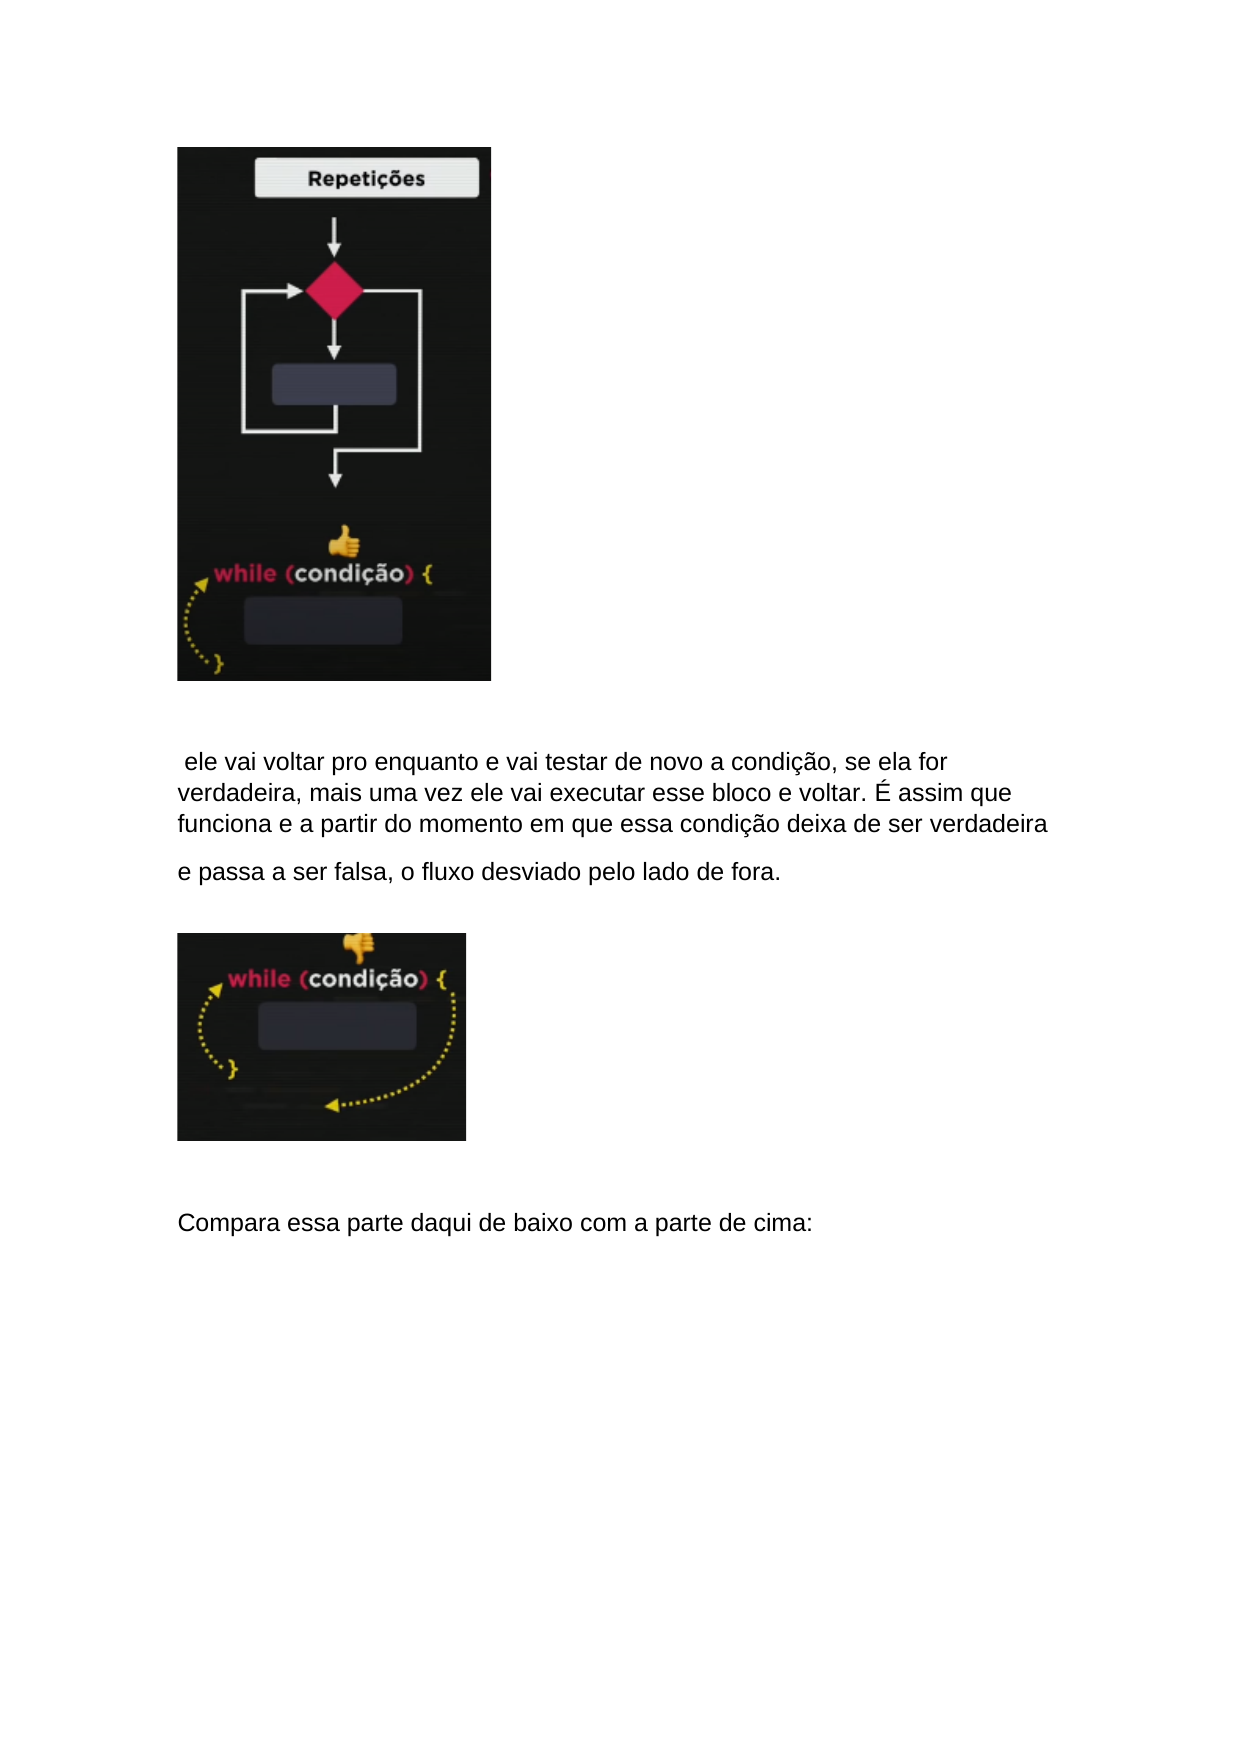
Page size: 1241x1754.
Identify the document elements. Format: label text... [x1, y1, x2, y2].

text e passa a ser falsa, o fluxo desviado pelo lado de fora. [177, 857, 1063, 886]
text ele vai voltar pro enquanto e vai testar de novo a condição, se ela for verdadeira, mais uma vez ele vai executar esse bloco e voltar. É assim que funciona e a partir do momento em que essa condição deixa de ser verdadeira [177, 747, 1063, 838]
picture [177, 147, 492, 681]
picture [177, 933, 467, 1141]
text Compara essa parte daqui de baixo com a parte de cima: [177, 1208, 1063, 1236]
